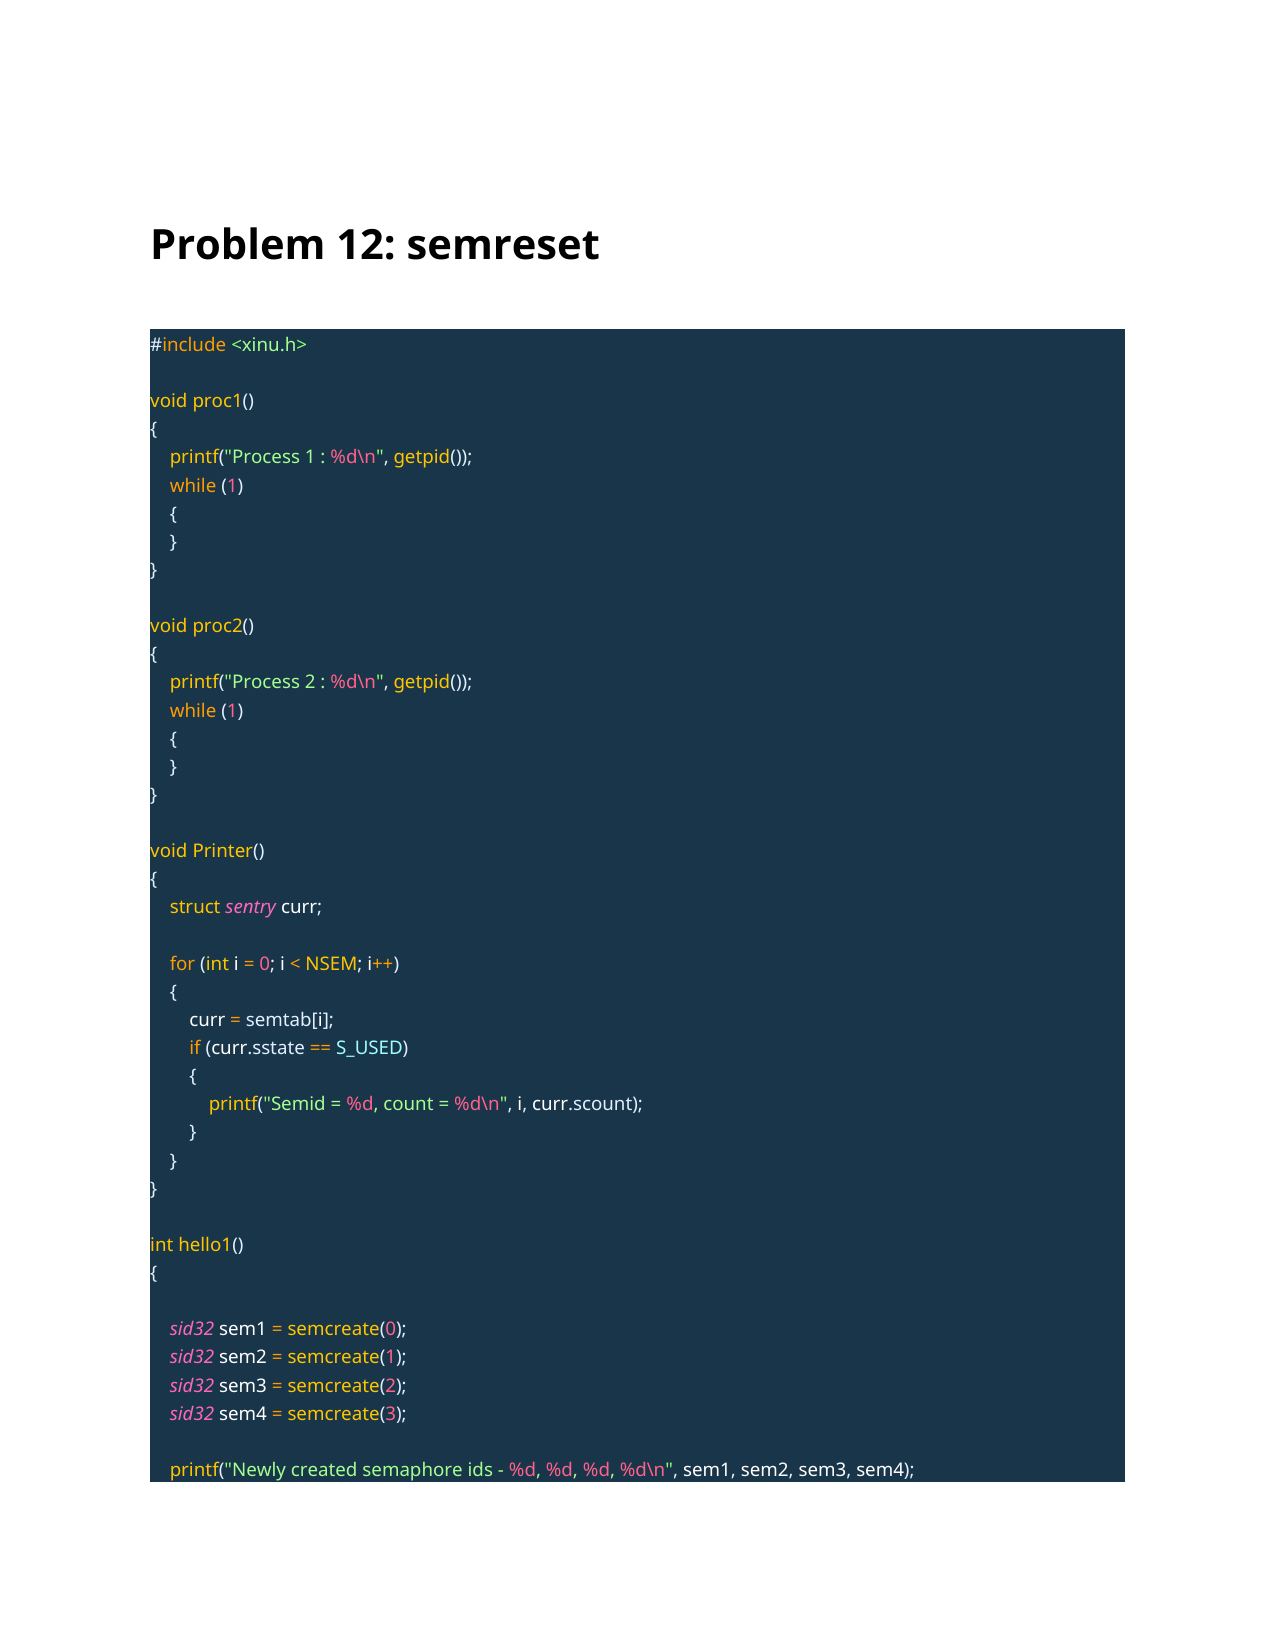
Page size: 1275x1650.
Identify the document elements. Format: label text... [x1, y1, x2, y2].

text } [150, 554, 1125, 582]
text } [150, 779, 1125, 807]
text { [150, 863, 1125, 891]
text void Printer() [150, 835, 1125, 863]
text printf("Process 1 : %d\n", getpid()); [150, 441, 1125, 469]
text { [150, 497, 1125, 526]
text } [150, 526, 1125, 554]
text } [150, 751, 1125, 779]
text } [150, 1144, 1125, 1172]
text if (curr.sstate == S_USED) [150, 1032, 1125, 1060]
text curr = semtab[i]; [150, 1004, 1125, 1032]
text { [150, 722, 1125, 751]
text { [150, 1060, 1125, 1088]
text #include <xinu.h> [150, 329, 1125, 357]
text while (1) [150, 694, 1125, 722]
text { [150, 1257, 1125, 1285]
text printf("Process 2 : %d\n", getpid()); [150, 666, 1125, 694]
text sid32 sem1 = semcreate(0); [150, 1313, 1125, 1341]
text void proc2() [150, 610, 1125, 638]
text printf("Semid = %d, count = %d\n", i, curr.scount); [150, 1088, 1125, 1116]
text } [150, 1172, 1125, 1201]
text { [150, 976, 1125, 1004]
text } [150, 1116, 1125, 1144]
text struct sentry curr; [150, 891, 1125, 919]
text void proc1() [150, 385, 1125, 413]
text for (int i = 0; i < NSEM; i++) [150, 947, 1125, 976]
text printf("Newly created semaphore ids - %d, %d, %d, %d\n", sem1, sem2, sem3, sem4); [150, 1454, 1125, 1482]
text { [150, 638, 1125, 666]
text Problem 12: semreset [150, 215, 1125, 272]
text int hello1() [150, 1229, 1125, 1257]
text sid32 sem4 = semcreate(3); [150, 1397, 1125, 1426]
text while (1) [150, 469, 1125, 497]
text sid32 sem2 = semcreate(1); [150, 1341, 1125, 1369]
text sid32 sem3 = semcreate(2); [150, 1369, 1125, 1397]
text { [150, 413, 1125, 441]
